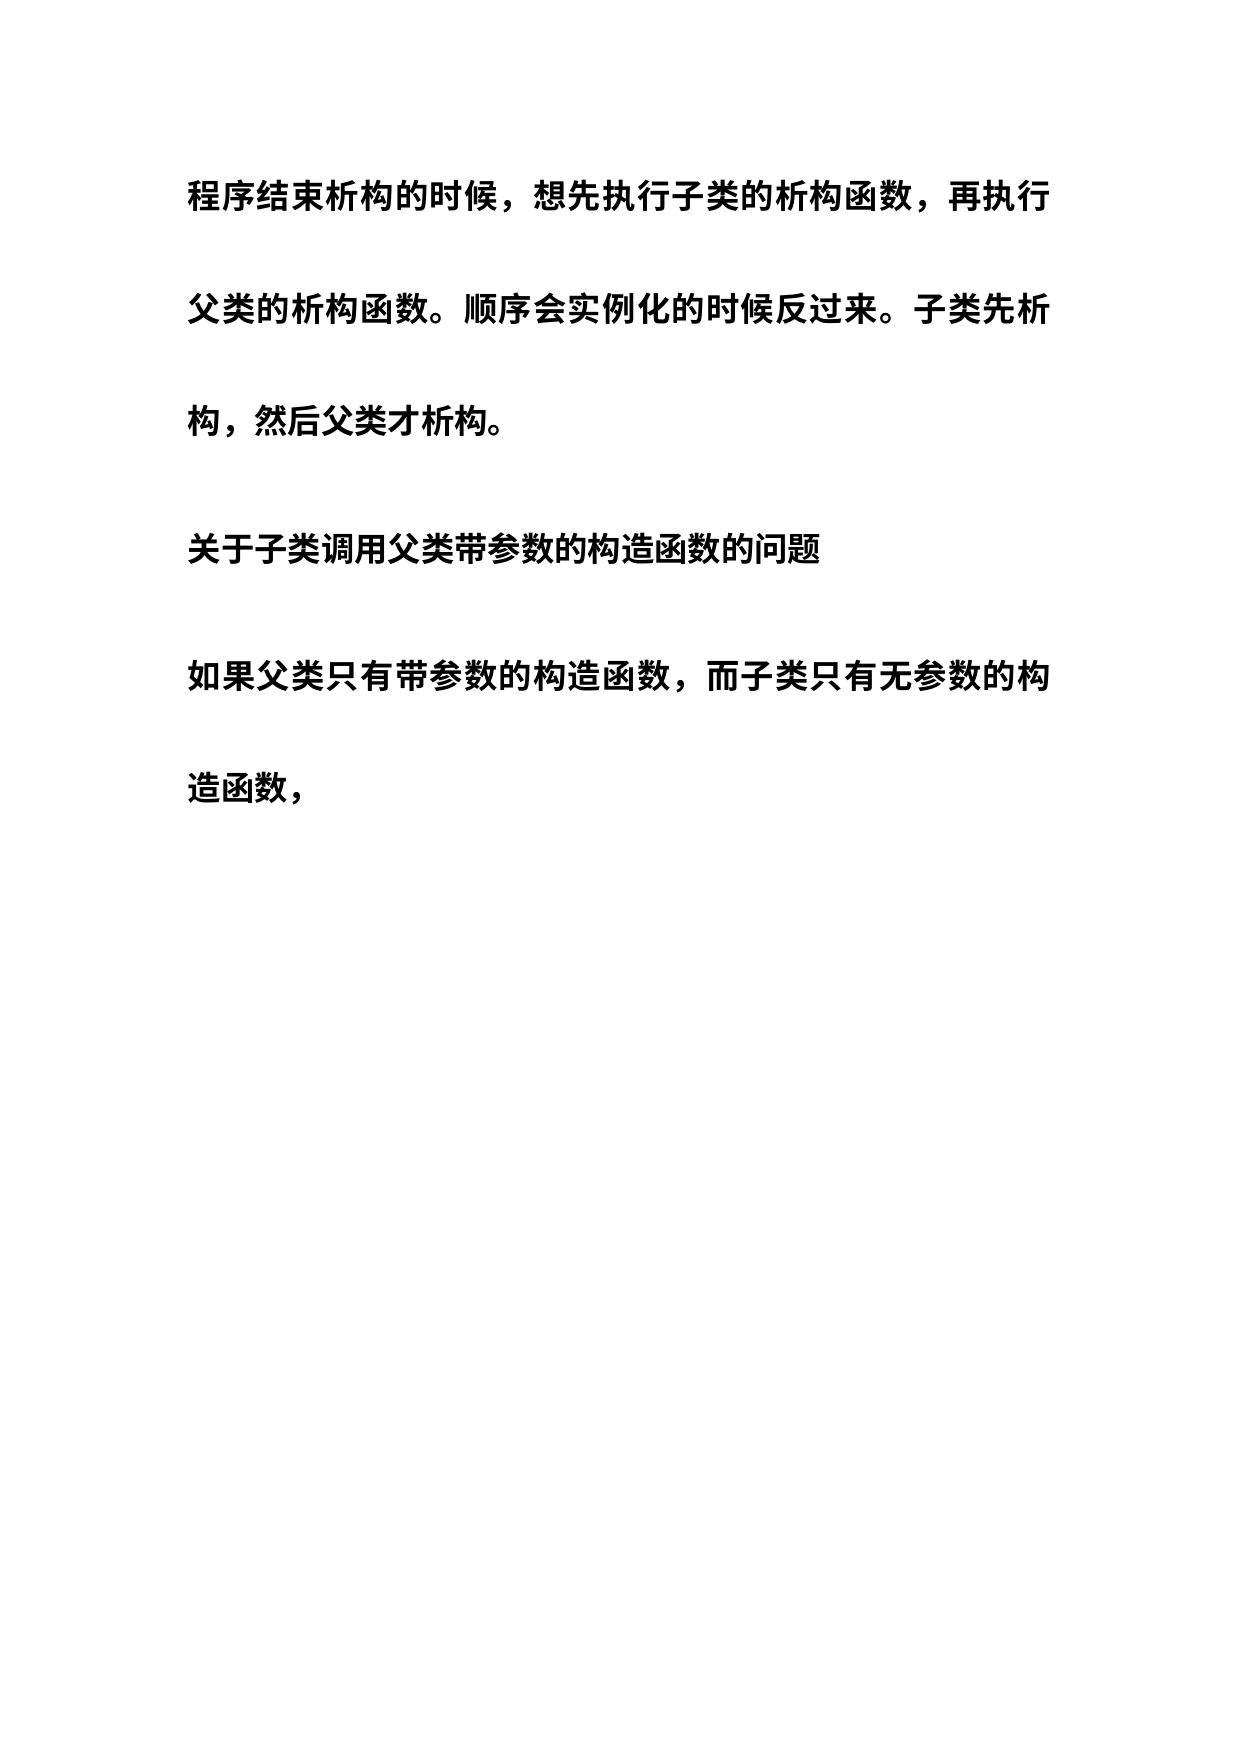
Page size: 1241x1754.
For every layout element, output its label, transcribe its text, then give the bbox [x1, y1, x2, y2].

subtitle 如果父类只有带参数的构造函数，而子类只有无参数的构造函数， [187, 641, 1053, 818]
subtitle 程序结束析构的时候，想先执行子类的析构函数，再执行父类的析构函数。顺序会实例化的时候反过来。子类先析构，然后父类才析构。 [187, 162, 1053, 452]
subtitle 关于子类调用父类带参数的构造函数的问题 [187, 514, 1053, 579]
